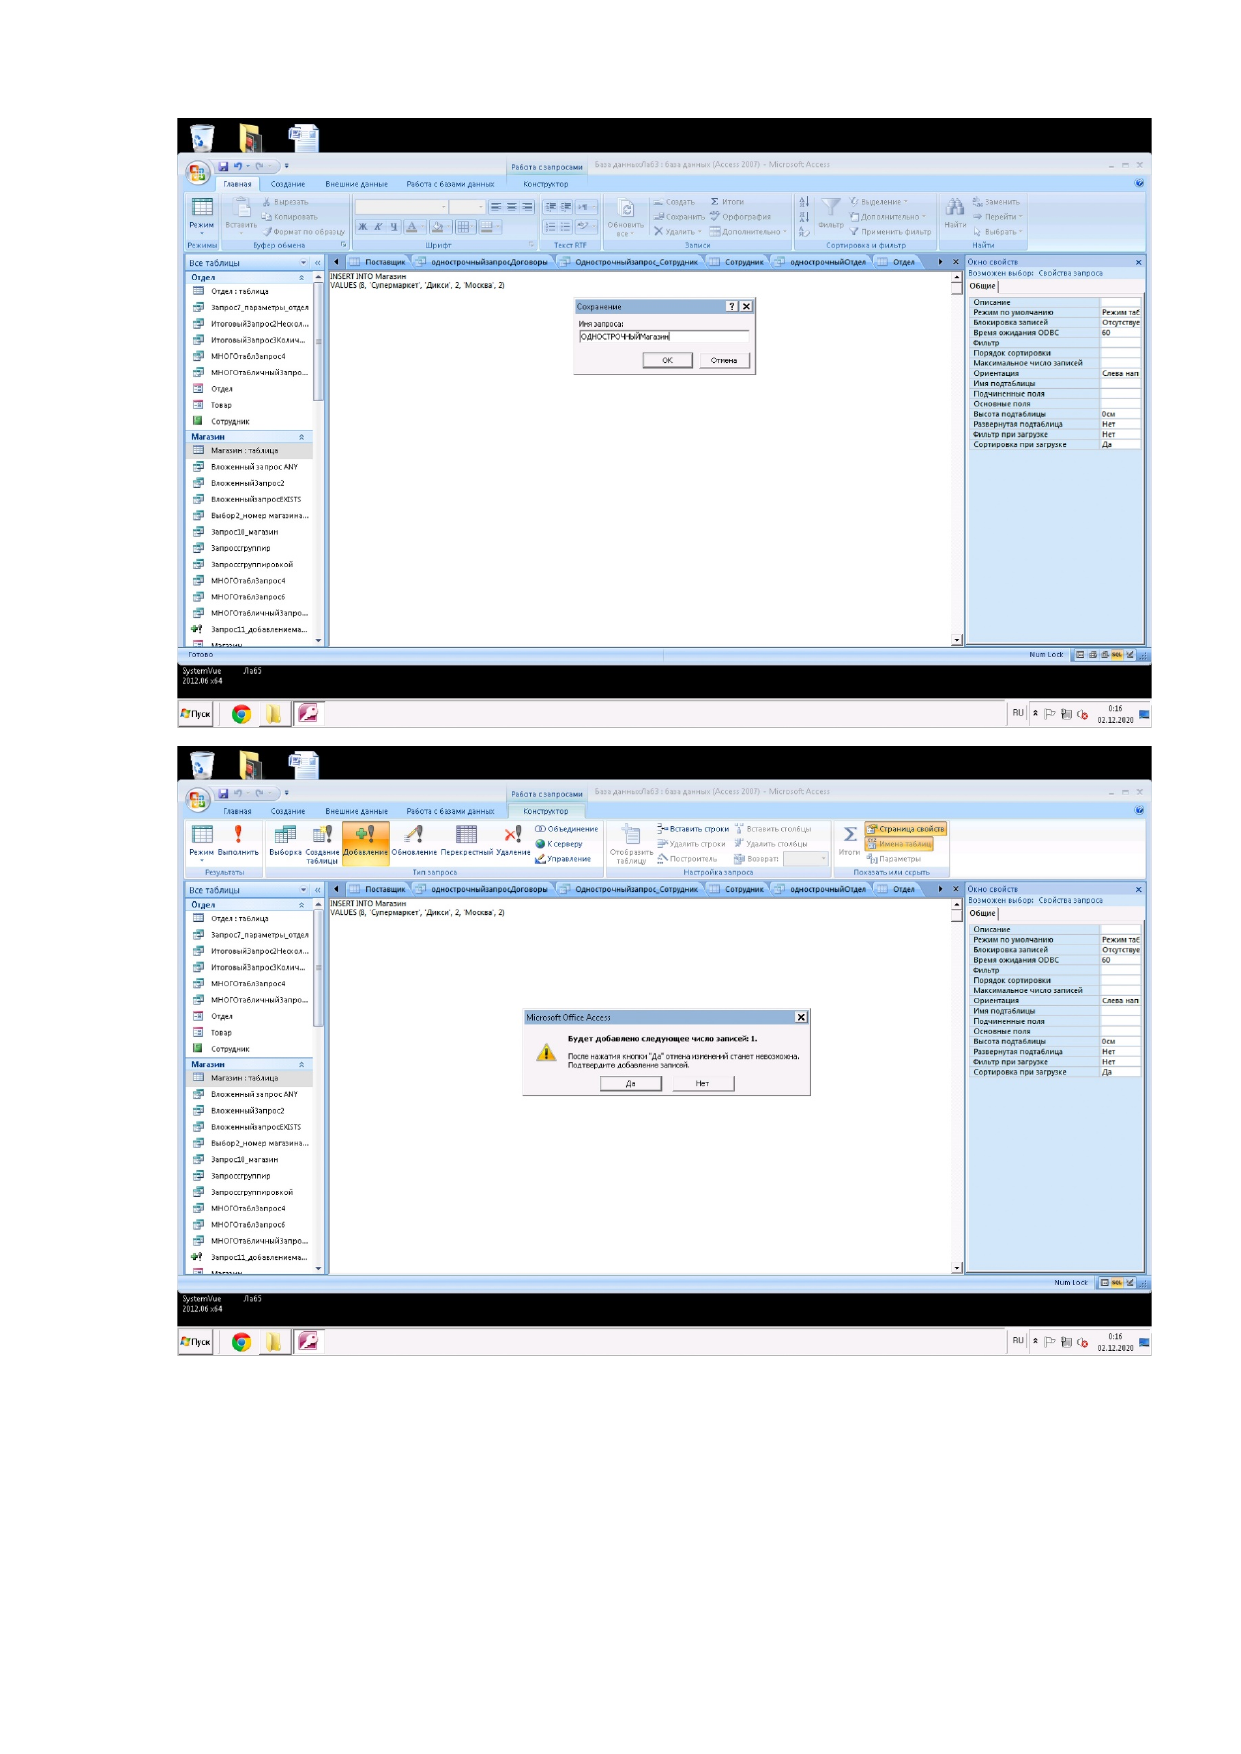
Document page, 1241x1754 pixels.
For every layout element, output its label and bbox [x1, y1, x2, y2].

picture [177, 746, 1152, 1356]
picture [177, 118, 1152, 728]
